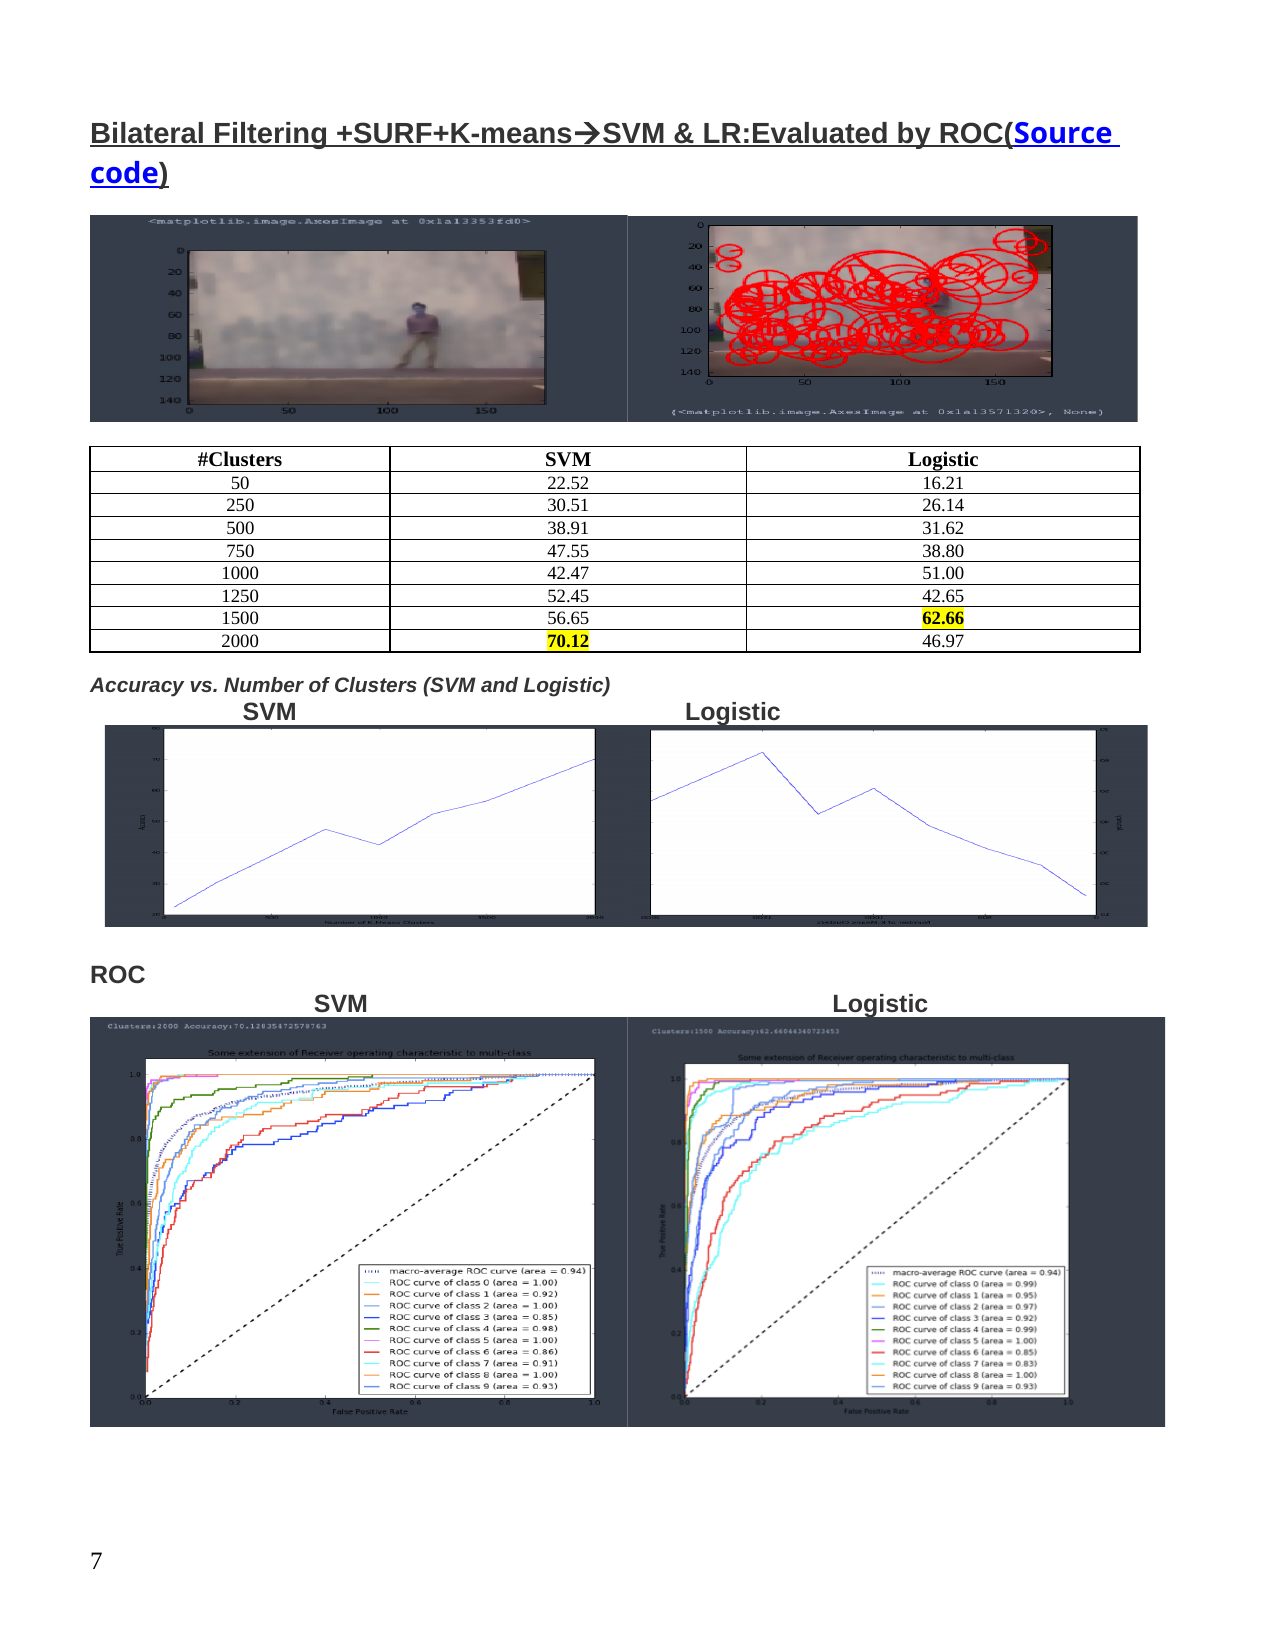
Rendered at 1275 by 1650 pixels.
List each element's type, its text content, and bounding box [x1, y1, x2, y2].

table_cell 750 [91, 540, 389, 561]
table_cell 500 [91, 517, 389, 538]
table_header #Clusters [91, 447, 389, 471]
table_cell 1000 [91, 562, 389, 584]
table_cell 2000 [91, 630, 389, 651]
picture [104, 725, 1148, 927]
table_header Logistic [747, 447, 1139, 471]
text Accuracy vs. Number of Clusters (SVM and Logistic) [90, 652, 1185, 697]
table_cell 1500 [91, 607, 389, 629]
table_header SVM [391, 447, 746, 471]
text Bilateral Filtering +SURF+K-meansSVM & LR:Evaluated by ROC(Source code) [90, 112, 1185, 216]
table_cell 1250 [91, 585, 389, 606]
picture [90, 1017, 1166, 1427]
picture [90, 215, 1138, 422]
text SVM Logistic [119, 989, 1185, 1018]
table_cell 250 [91, 494, 389, 516]
table_cell 50 [91, 472, 389, 493]
text SVM Logistic [90, 697, 1185, 725]
text ROC [90, 960, 1185, 989]
